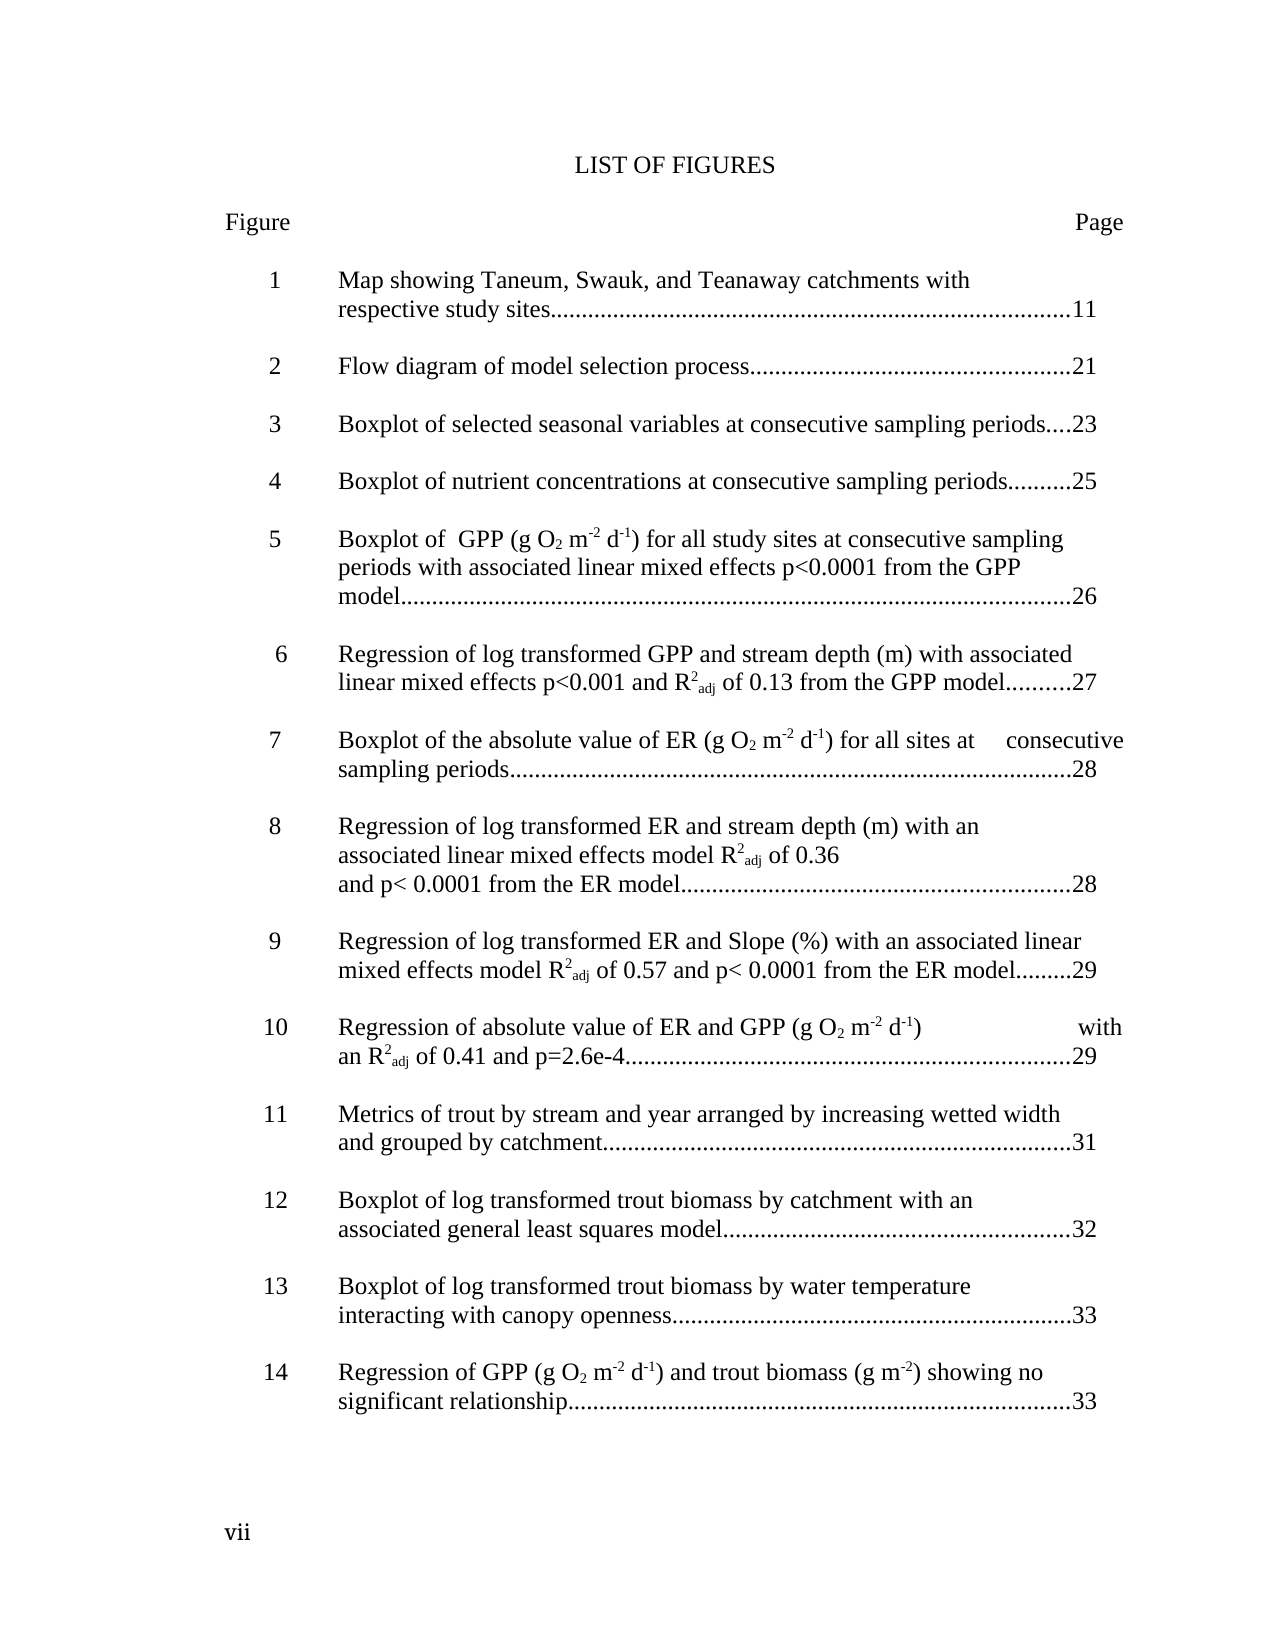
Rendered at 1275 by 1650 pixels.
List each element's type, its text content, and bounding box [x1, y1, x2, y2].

text 13 Boxplot of log transformed trout biomass by water temperature interacting with canopy openness. 33 [263, 1271, 1125, 1329]
text 14 Regression of GPP (g O2 m-2 d-1) and trout biomass (g m-2) showing no significant relationship. 33 [263, 1357, 1125, 1415]
text 11 Metrics of trout by stream and year arranged by increasing wetted width and grouped by catchment. 31 [263, 1099, 1125, 1156]
text 10 Regression of absolute value of ER and GPP (g O2 m-2 d-1) with an R2adj of 0.41 and p=2.6e-4. 29 [263, 1012, 1125, 1070]
text 6 Regression of log transformed GPP and stream depth (m) with associated linear mixed effects p<0.001 and R2adj of 0.13 from the GPP model. 27 [275, 639, 1125, 696]
text 3 Boxplot of selected seasonal variables at consecutive sampling periods. 23 [225, 409, 1125, 437]
text 5 Boxplot of GPP (g O2 m-2 d-1) for all study sites at consecutive sampling periods with associated linear mixed effects p<0.0001 from the GPP model. 26 [263, 524, 1125, 610]
text 8 Regression of log transformed ER and stream depth (m) with an associated linear mixed effects model R2adj of 0.36 and p< 0.0001 from the ER model. 28 [263, 811, 1125, 897]
text 9 Regression of log transformed ER and Slope (%) with an associated linear mixed effects model R2adj of 0.57 and p< 0.0001 from the ER model. 29 [263, 926, 1125, 984]
text 12 Boxplot of log transformed trout biomass by catchment with an associated general least squares model. 32 [263, 1185, 1125, 1242]
text 2 Flow diagram of model selection process. 21 [225, 351, 1125, 380]
text 1 Map showing Taneum, Swauk, and Teanaway catchments with respective study sites. 11 [263, 265, 1125, 322]
text 4 Boxplot of nutrient concentrations at consecutive sampling periods 25 [225, 466, 1125, 495]
text LIST OF FIGURES [225, 150, 1125, 179]
text 7 Boxplot of the absolute value of ER (g O2 m-2 d-1) for all sites at consecutive sampling periods. 28 [263, 725, 1125, 782]
text Figure Page [225, 207, 1125, 236]
